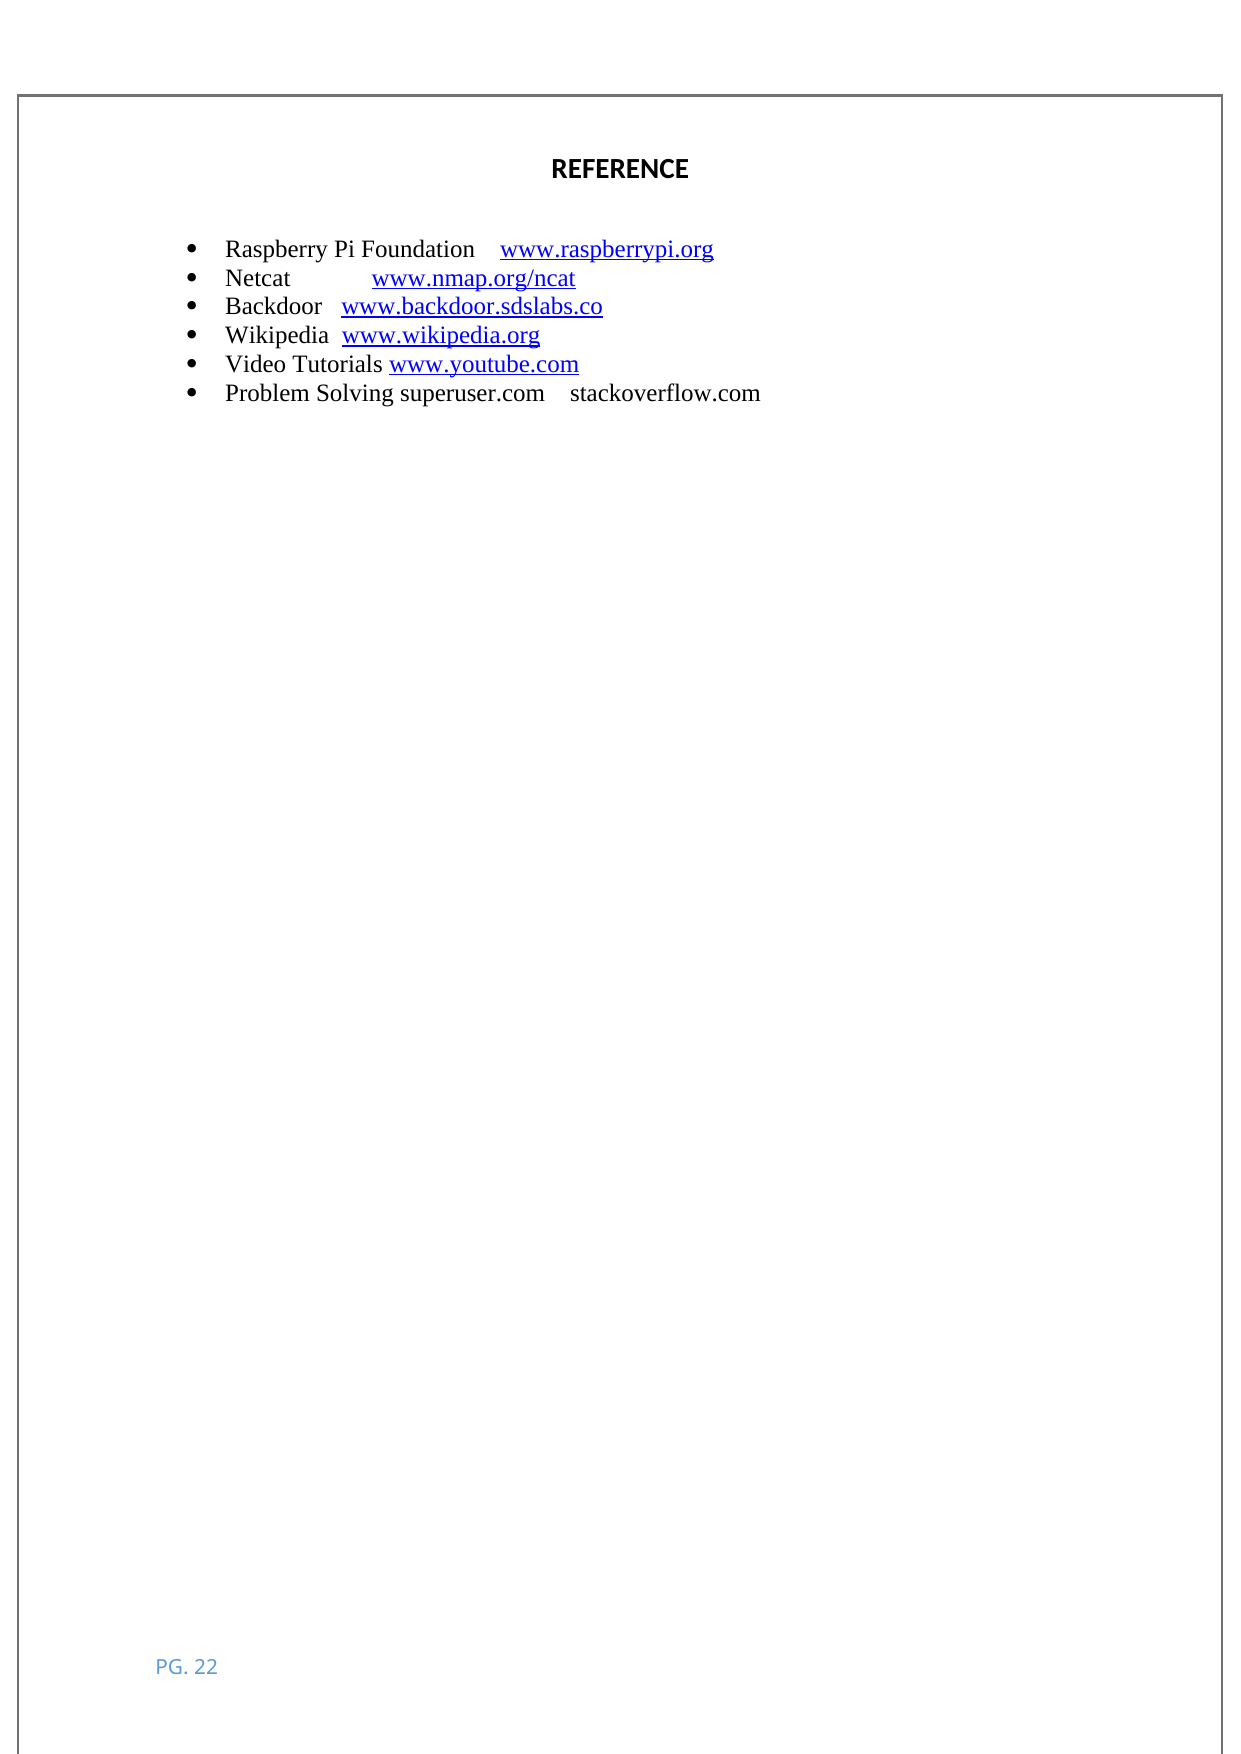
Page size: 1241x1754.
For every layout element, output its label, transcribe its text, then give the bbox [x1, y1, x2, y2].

list Raspberry Pi Foundation www.raspberrypi.org [187, 234, 1090, 263]
text REFERENCE [150, 150, 1090, 186]
list Video Tutorials www.youtube.com [187, 349, 1090, 378]
list Backdoor www.backdoor.sdslabs.co [187, 291, 1090, 320]
list Netcat www.nmap.org/ncat [187, 263, 1090, 291]
list Wikipedia www.wikipedia.org [187, 320, 1090, 349]
list Problem Solving superuser.com stackoverflow.com [187, 378, 1090, 406]
